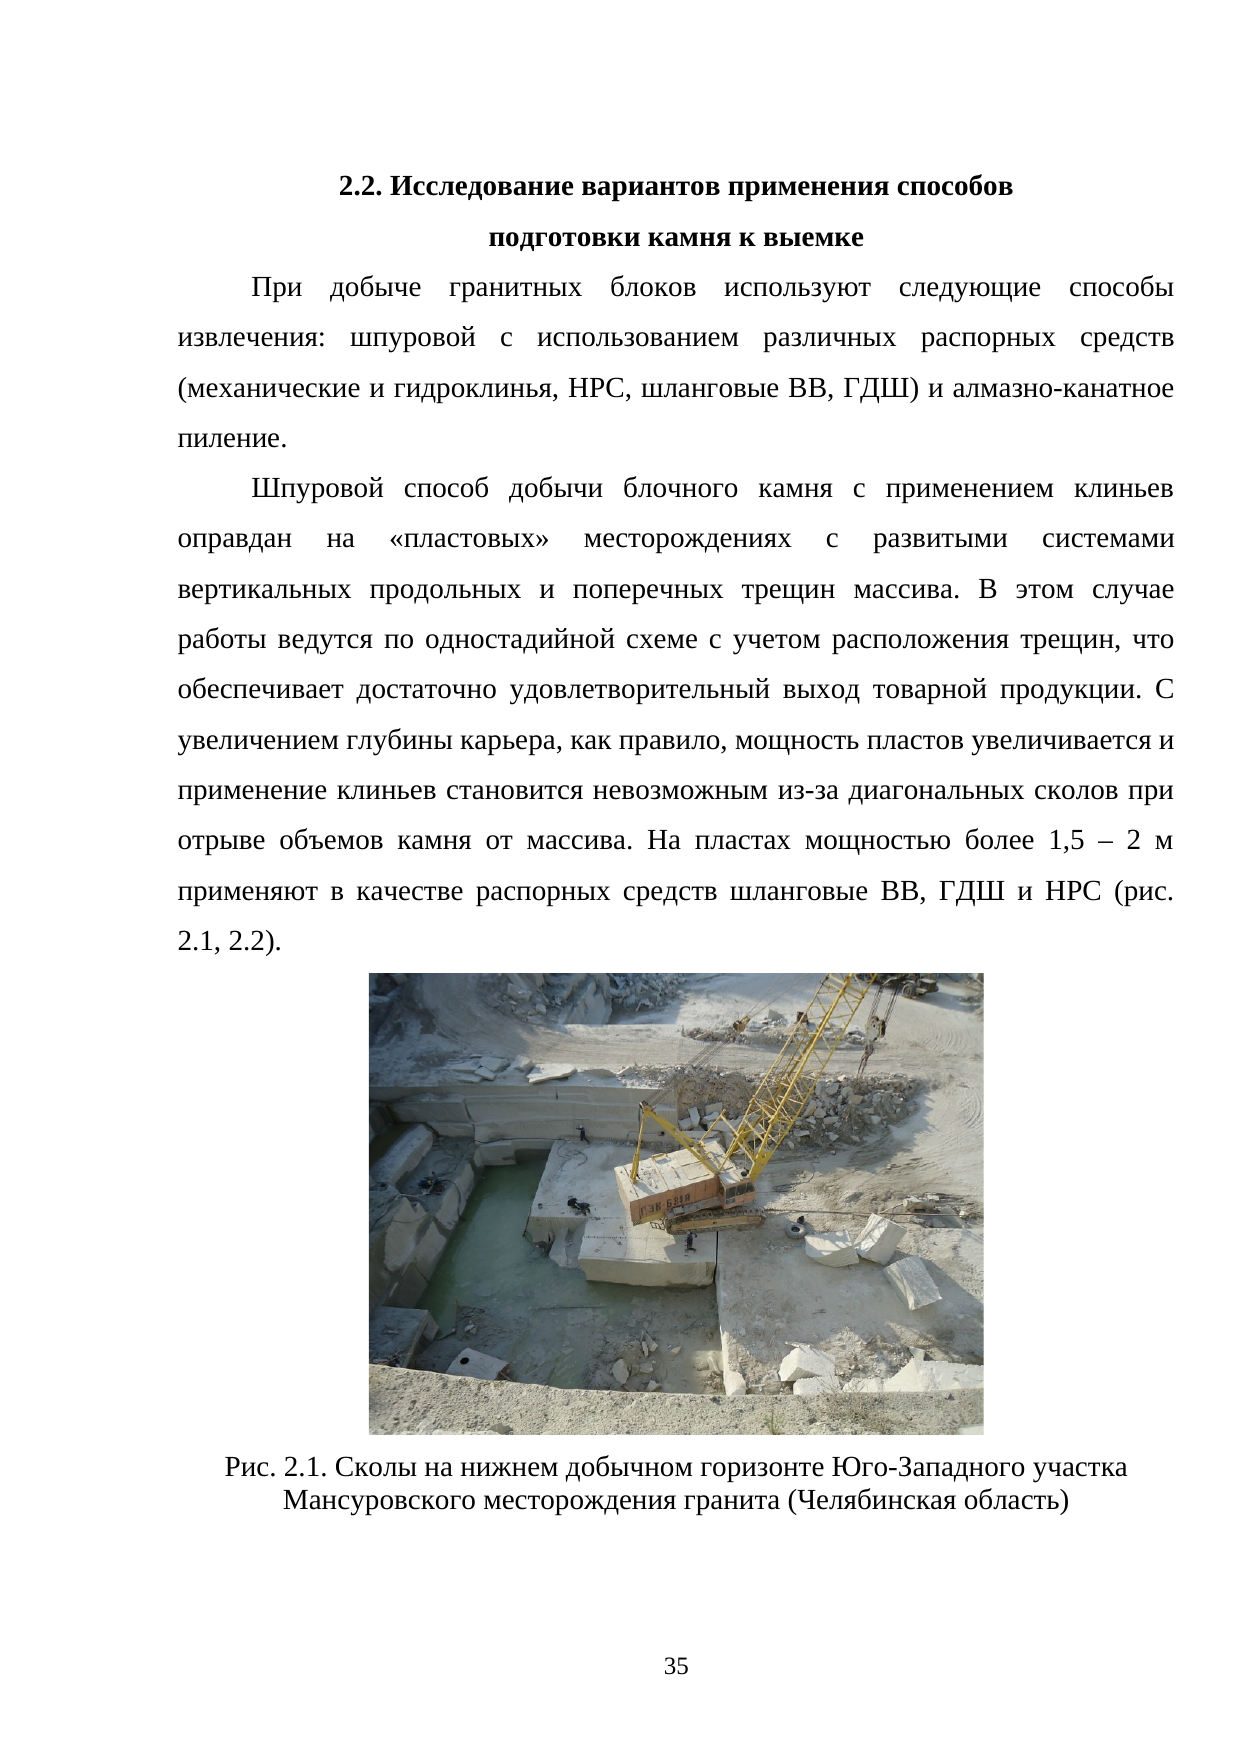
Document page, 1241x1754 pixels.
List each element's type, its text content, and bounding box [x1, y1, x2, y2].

text При добыче гранитных блоков используют следующие способы извлечения: шпуровой с использованием различных распорных средств (механические и гидроклинья, НРС, шланговые ВВ, ГДШ) и алмазно-канатное пиление. [177, 269, 1175, 453]
text 2.2. Исследование вариантов применения способов [177, 168, 1175, 202]
text Шпуровой способ добычи блочного камня с применением клиньев оправдан на «пластовых» месторождениях с развитыми системами вертикальных продольных и поперечных трещин массива. В этом случае работы ведутся по одностадийной схеме с учетом расположения трещин, что обеспечивает достаточно удовлетворительный выход товарной продукции. С увеличением глубины карьера, как правило, мощность пластов увеличивается и применение клиньев становится невозможным из-за диагональных сколов при отрыве объемов камня от массива. На пластах мощностью более 1,5 – 2 м применяют в качестве распорных средств шланговые ВВ, ГДШ и НРС (рис. 2.1, 2.2). [177, 470, 1175, 957]
text подготовки камня к выемке [177, 219, 1175, 252]
text Рис. 2.1. Сколы на нижнем добычном горизонте Юго-Западного участка [177, 1449, 1175, 1482]
text Мансуровского месторождения гранита (Челябинская область) [177, 1482, 1175, 1516]
picture [368, 973, 984, 1435]
